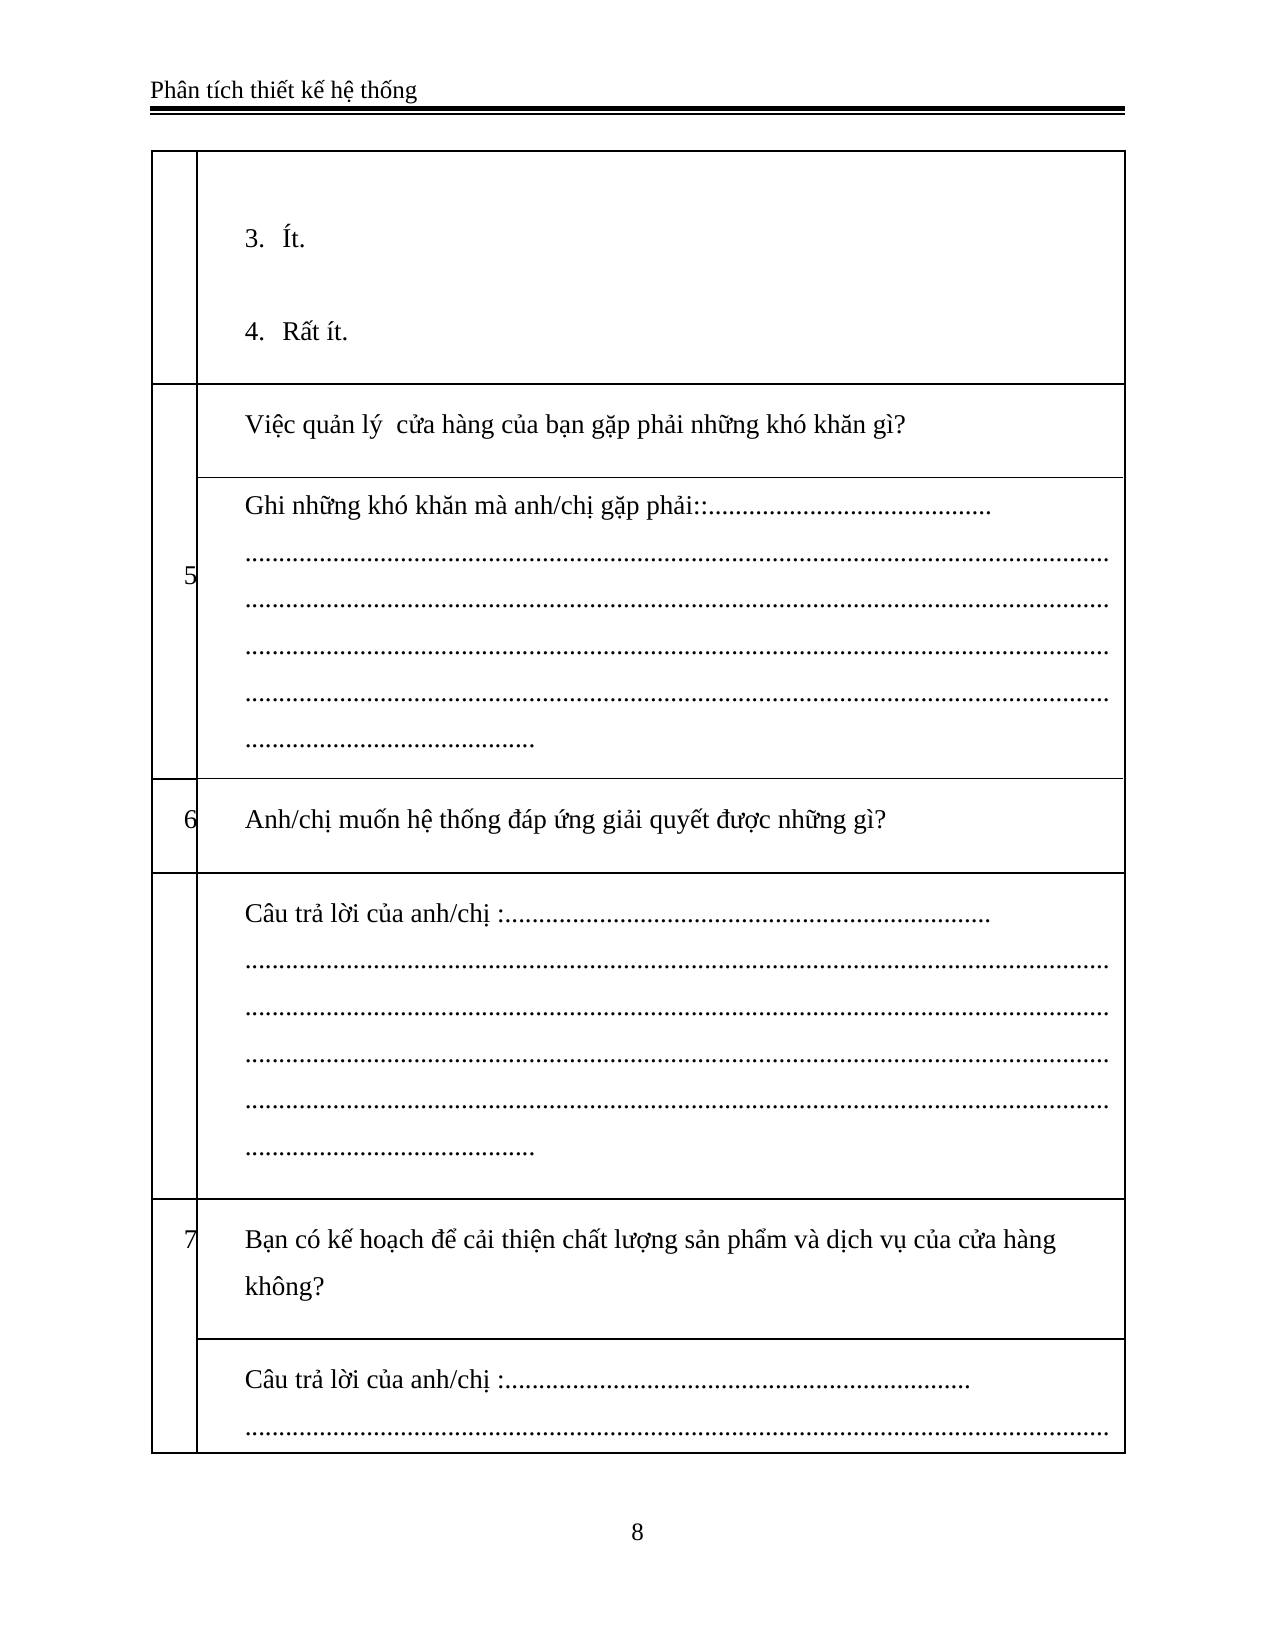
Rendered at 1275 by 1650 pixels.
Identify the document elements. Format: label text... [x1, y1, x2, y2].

table_cell Ghi những khó khăn mà anh/chị gặp phải::.......................................... ........................................................................................................................................................................................................................................................................................................................................................................................................................................................................................................................................................................... [198, 477, 1124, 778]
table_cell 7 [153, 1200, 196, 1452]
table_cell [198, 152, 1124, 383]
table_cell Anh/chị muốn hệ thống đáp ứng giải quyết được những gì? [198, 778, 1124, 872]
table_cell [198, 1340, 1124, 1452]
table_cell [153, 874, 196, 1198]
table_cell Bạn có kế hoạch để cải thiện chất lượng sản phẩm và dịch vụ của cửa hàng không? [198, 1200, 1124, 1338]
table_cell Việc quản lý cửa hàng của bạn gặp phải những khó khăn gì? [198, 385, 1124, 477]
table_cell Câu trả lời của anh/chị :........................................................................ ........................................................................................................................................................................................................................................................................................................................................................................................................................................................................................................................................................................... [198, 874, 1124, 1198]
table_cell 6 [153, 780, 196, 872]
table_cell 5 [153, 385, 196, 778]
